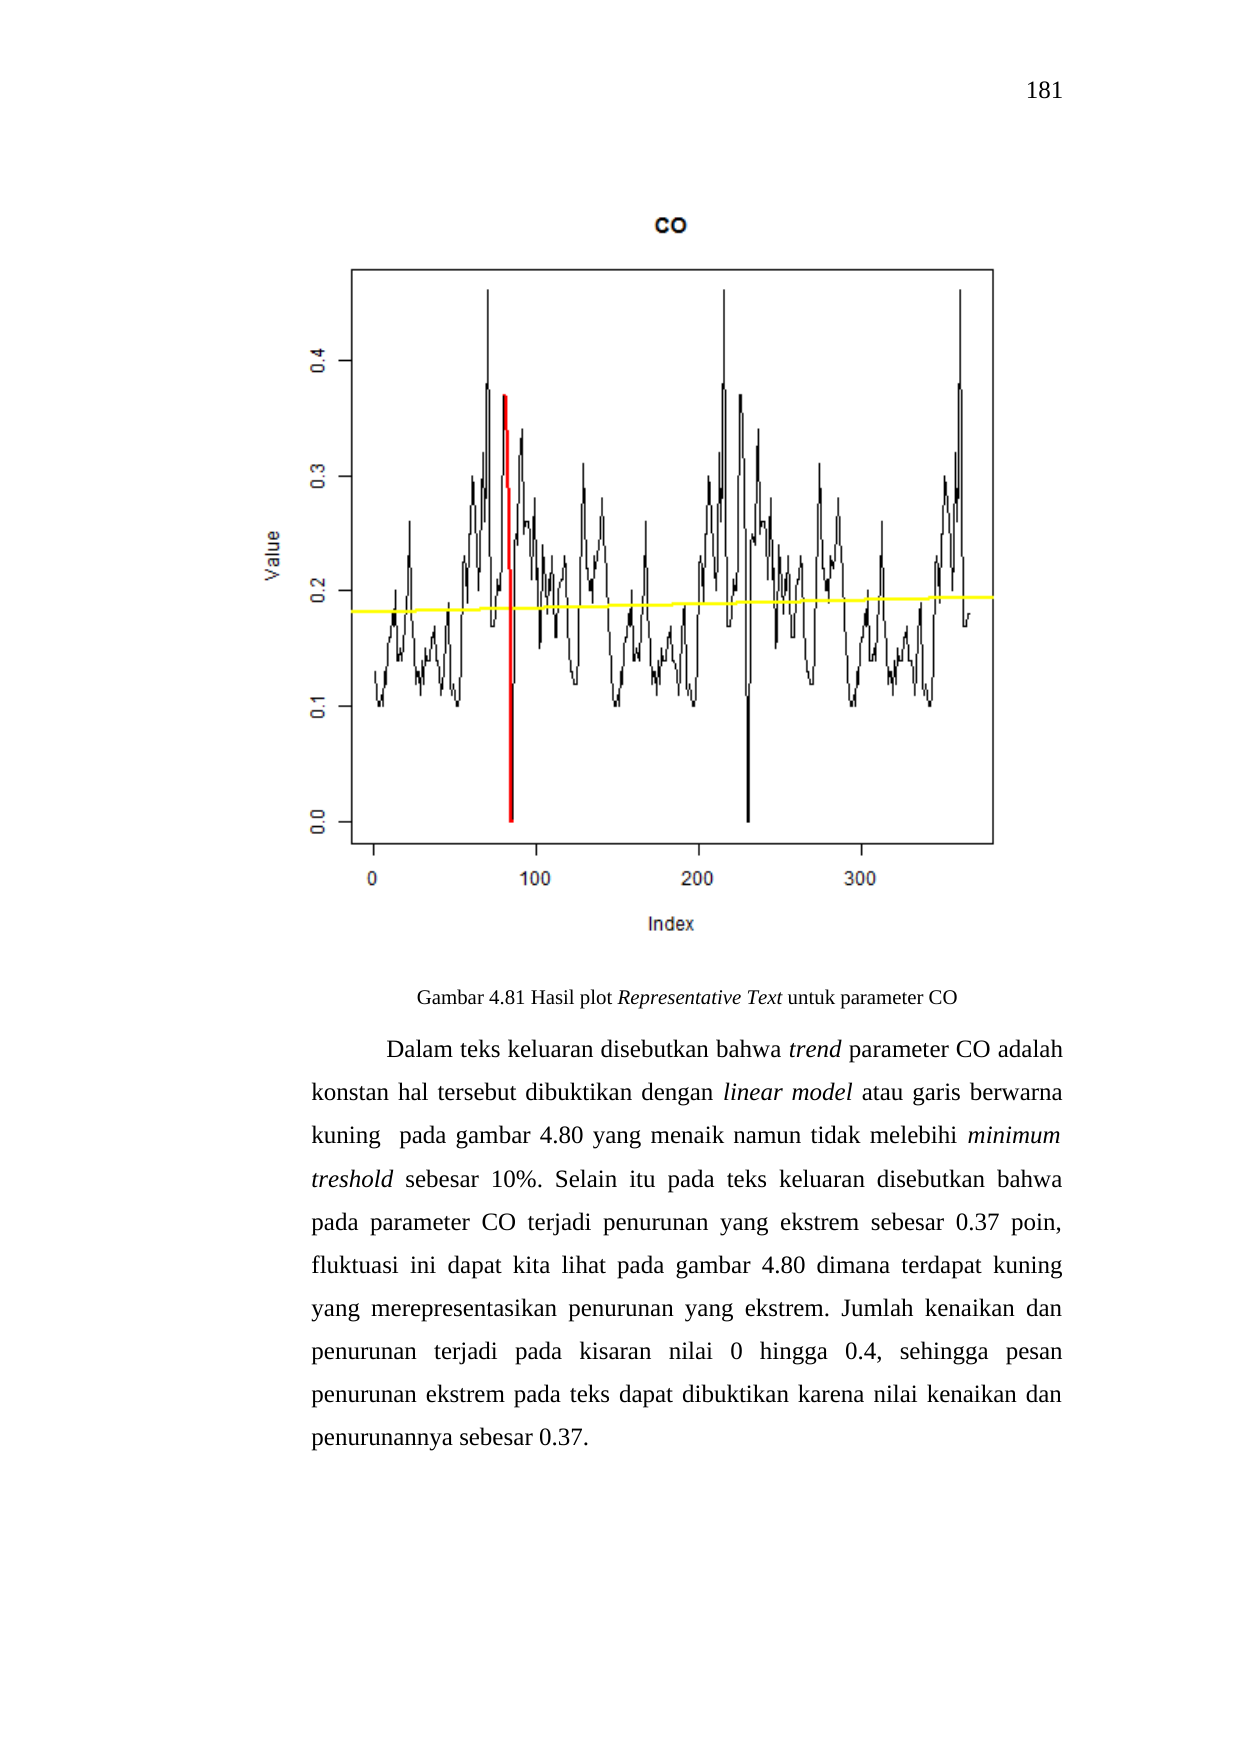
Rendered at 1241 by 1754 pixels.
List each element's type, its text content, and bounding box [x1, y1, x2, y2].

picture [259, 177, 1041, 959]
text Dalam teks keluaran disebutkan bahwa trend parameter CO adalah konstan hal tersebut dibuktikan dengan linear model atau garis berwarna kuning pada gambar 4.80 yang menaik namun tidak melebihi minimum treshold sebesar 10%. Selain itu pada teks keluaran disebutkan bahwa pada parameter CO terjadi penurunan yang ekstrem sebesar 0.37 poin, fluktuasi ini dapat kita lihat pada gambar 4.80 dimana terdapat kuning yang merepresentasikan penurunan yang ekstrem. Jumlah kenaikan dan penurunan terjadi pada kisaran nilai 0 hingga 0.4, sehingga pesan penurunan ekstrem pada teks dapat dibuktikan karena nilai kenaikan dan penurunannya sebesar 0.37. [311, 1034, 1063, 1451]
